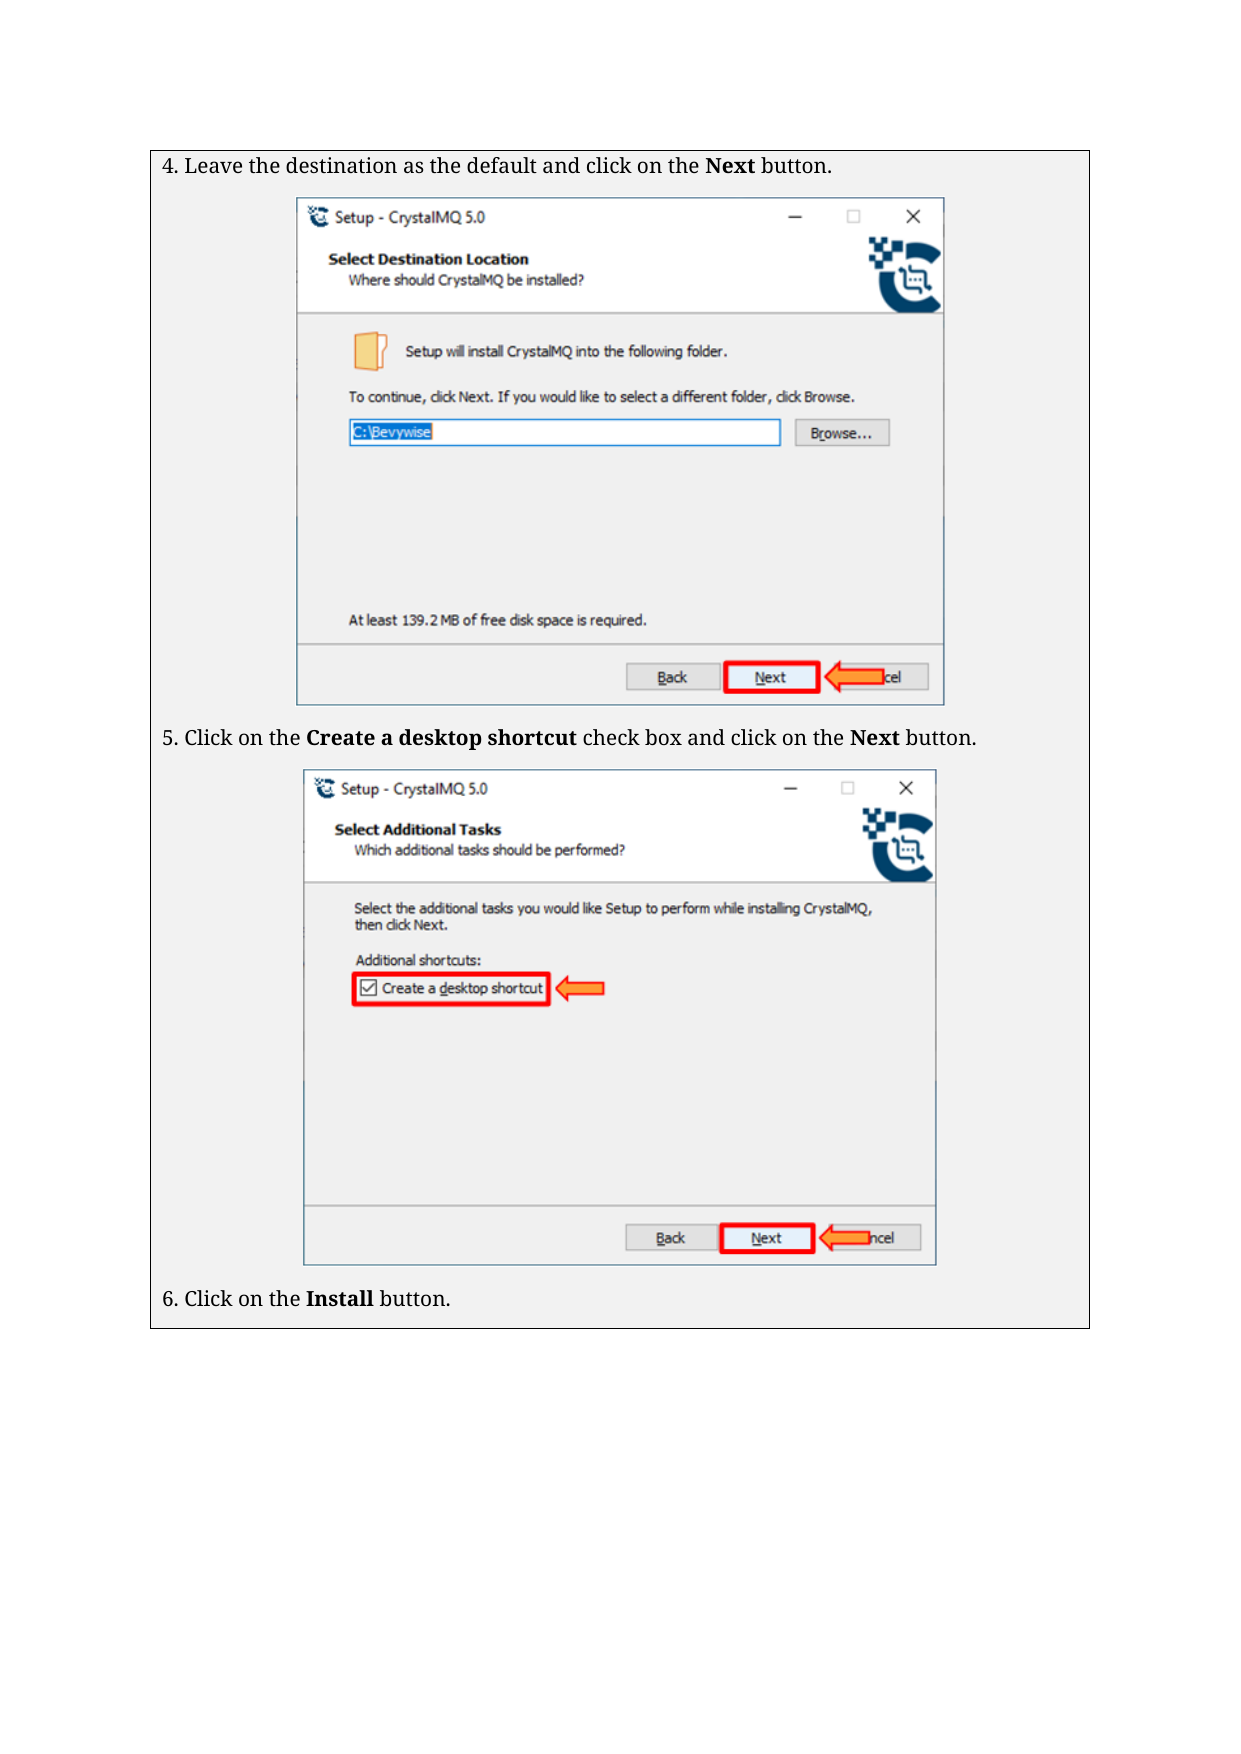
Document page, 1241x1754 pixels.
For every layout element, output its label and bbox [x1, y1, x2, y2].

picture [295, 196, 945, 707]
table_header [151, 151, 1089, 1328]
picture [302, 768, 938, 1267]
